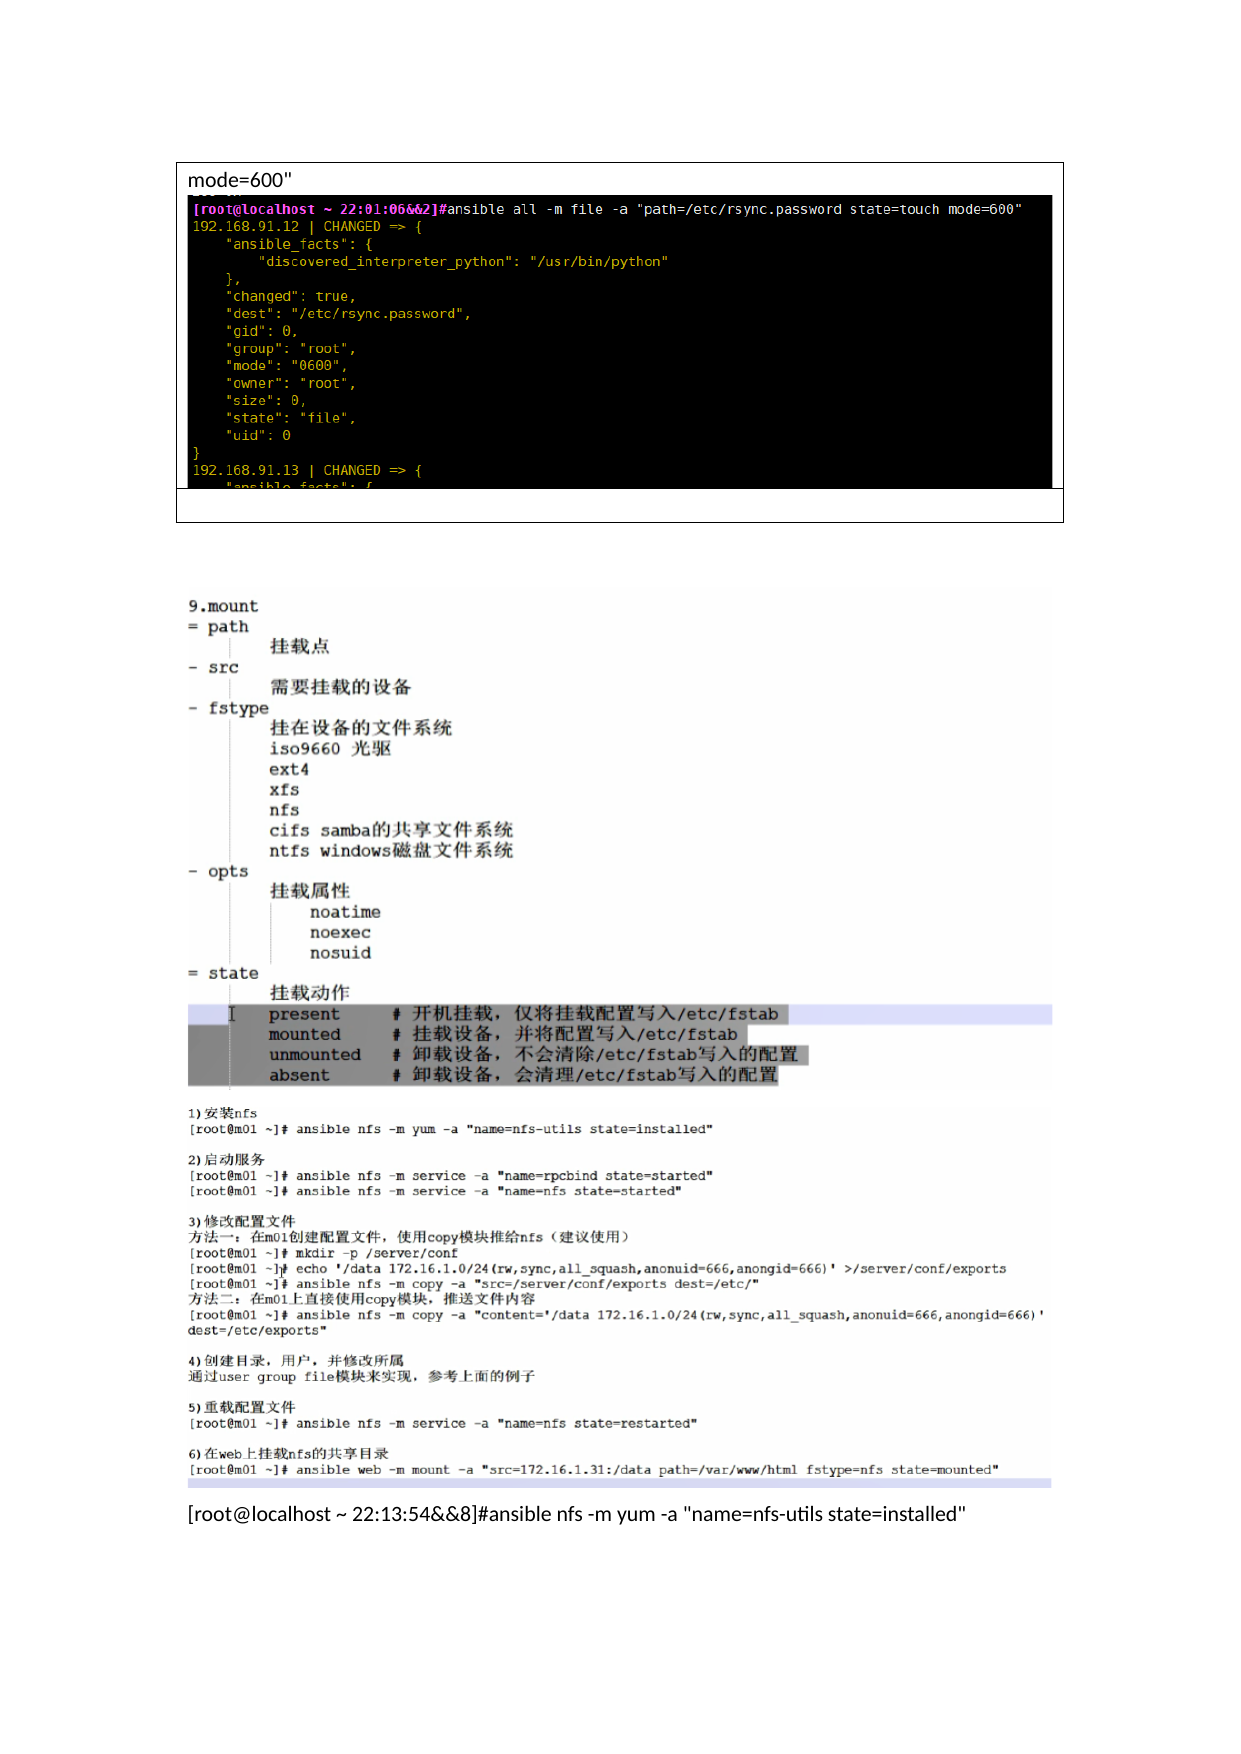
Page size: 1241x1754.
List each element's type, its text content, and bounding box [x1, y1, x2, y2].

picture [187, 195, 1053, 488]
picture [187, 1107, 1052, 1488]
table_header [177, 163, 1063, 488]
text [root@localhost ~ 22:13:54&&8]#ansible nfs -m yum -a "name=nfs-utils state=installed" [187, 1498, 1053, 1530]
picture [187, 587, 1053, 1090]
table_cell [177, 489, 1063, 522]
